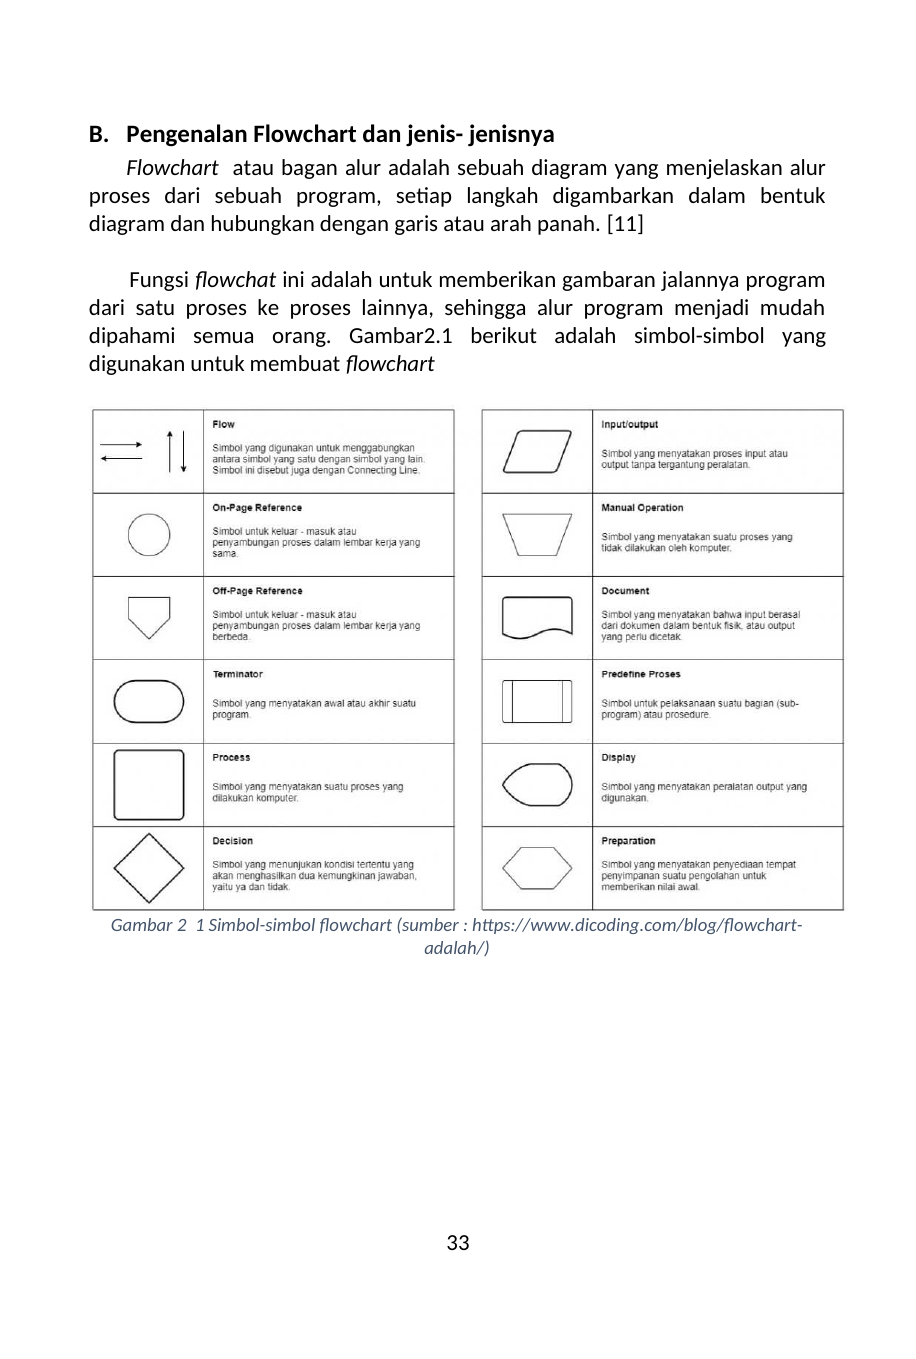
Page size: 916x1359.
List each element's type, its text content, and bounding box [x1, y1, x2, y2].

picture [88, 405, 848, 914]
subtitle Pengenalan Flowchart dan jenis- jenisnya [89, 118, 827, 149]
text Fungsi flowchat ini adalah untuk memberikan gambaran jalannya program dari satu proses ke proses lainnya, sehingga alur program menjadi mudah dipahami semua orang. Gambar2.1 berikut adalah simbol-simbol yang digunakan untuk membuat flowchart [89, 265, 827, 377]
text Flowchart atau bagan alur adalah sebuah diagram yang menjelaskan alur proses dari sebuah program, setiap langkah digambarkan dalam bentuk diagram dan hubungkan dengan garis atau arah panah. [89, 153, 827, 237]
